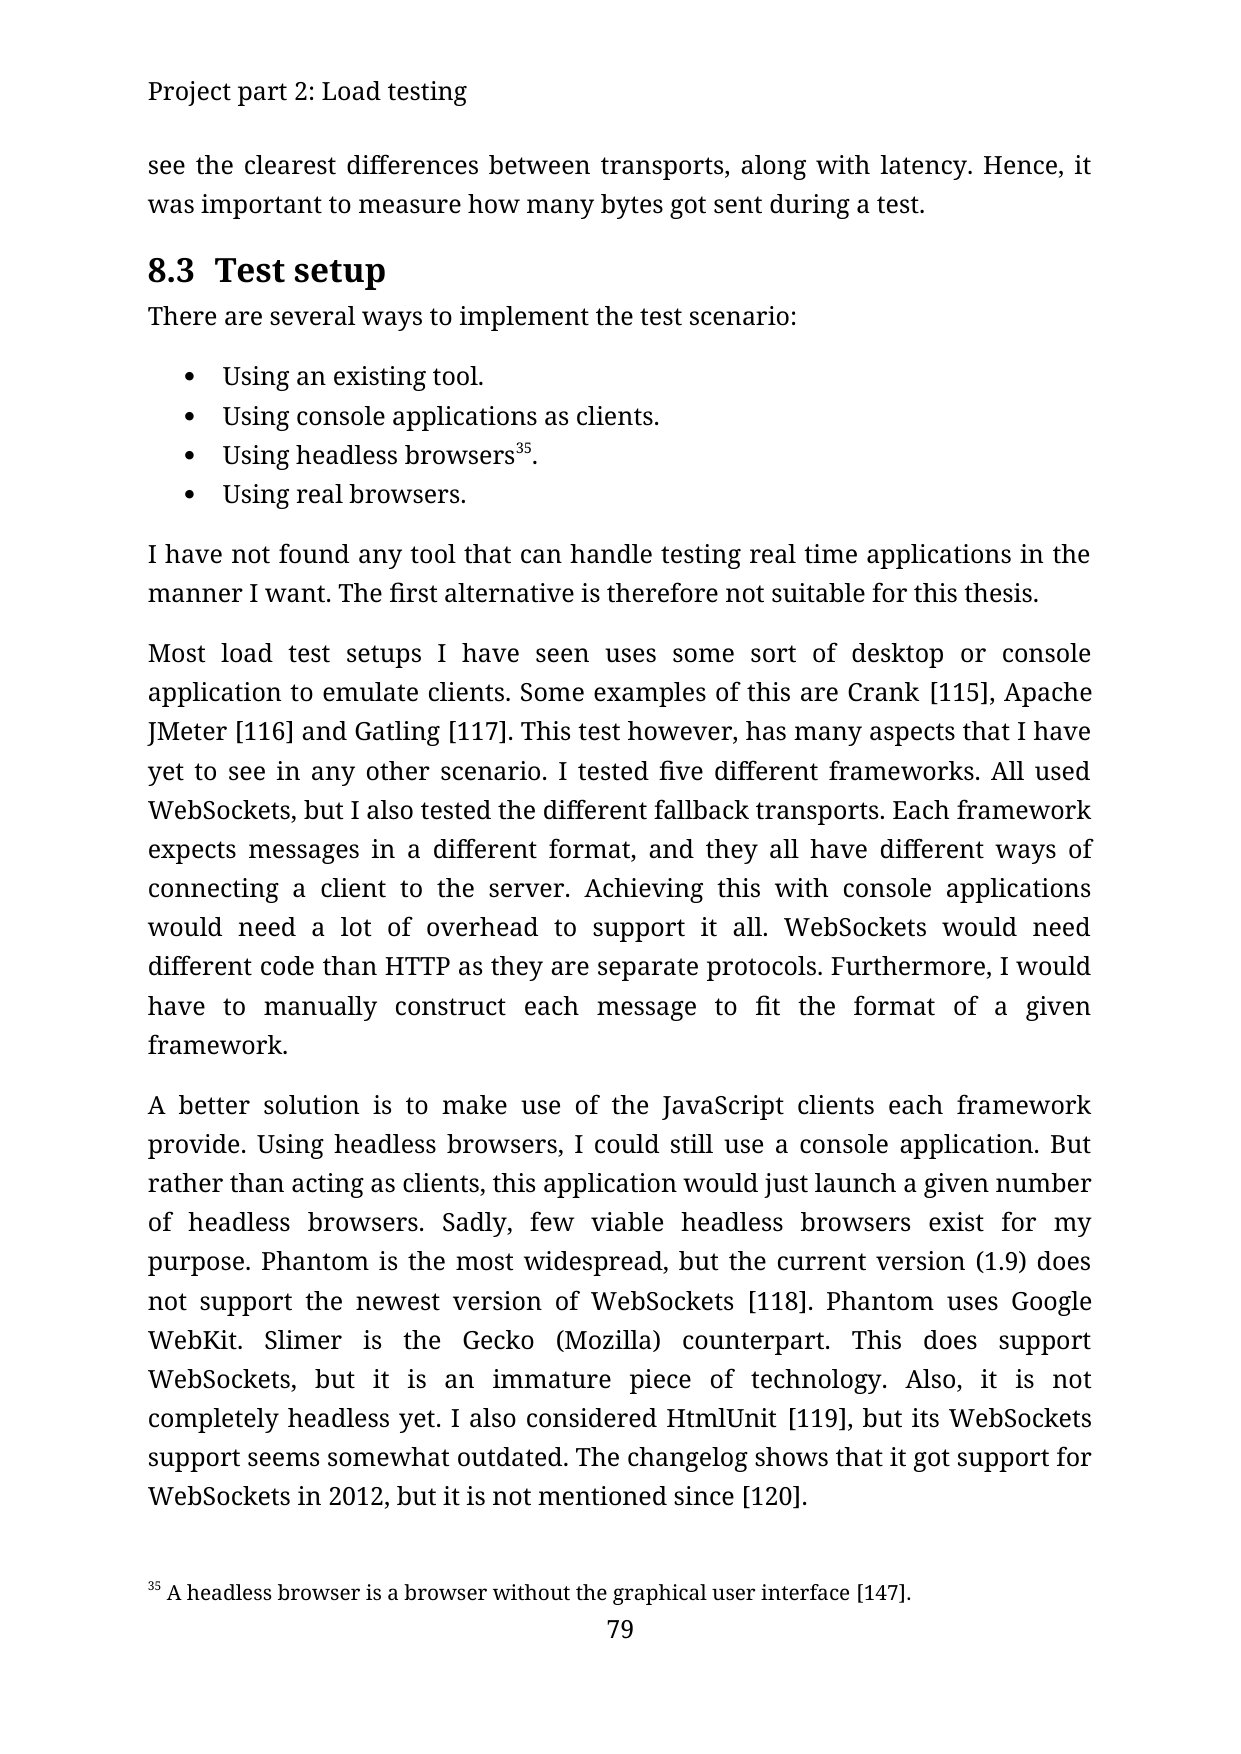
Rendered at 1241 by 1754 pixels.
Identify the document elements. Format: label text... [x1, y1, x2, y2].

list Using console applications as clients. [185, 398, 1092, 432]
text A better solution is to make use of the JavaScript clients each framework provide. Using headless browsers, I could still use a console application. But rather than acting as clients, this application would just launch a given number of headless browsers. Sadly, few viable headless browsers exist for my purpose. Phantom is the most widespread, but the current version (1.9) does not support the newest version of WebSockets [118]. Phantom uses Google WebKit. Slimer is the Gecko (Mozilla) counterpart. This does support WebSockets, but it is an immature piece of technology. Also, it is not completely headless yet. I also considered HtmlUnit [119], but its WebSockets support seems somewhat outdated. The changelog shows that it got support for WebSockets in 2012, but it is not mentioned since [120]. [148, 1087, 1092, 1513]
list Using real browsers. [185, 477, 1092, 511]
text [148, 148, 1092, 221]
text There are several ways to implement the test scenario: [148, 299, 1092, 333]
list Using an existing tool. [185, 359, 1092, 393]
list Using headless browsers. [185, 437, 1092, 471]
text Most load test setups I have seen uses some sort of desktop or console application to emulate clients. Some examples of this are Crank [115], Apache JMeter [116] and Gatling [117]. This test however, has many aspects that I have yet to see in any other scenario. I tested five different frameworks. All used WebSockets, but I also tested the different fallback transports. Each framework expects messages in a different format, and they all have different ways of connecting a client to the server. Achieving this with console applications would need a lot of overhead to support it all. WebSockets would need different code than HTTP as they are separate protocols. Furthermore, I would have to manually construct each message to fit the format of a given framework. [148, 636, 1092, 1061]
text I have not found any tool that can handle testing real time applications in the manner I want. The first alternative is therefore not suitable for this thesis. [148, 537, 1092, 610]
subtitle Test setup [148, 247, 1092, 292]
